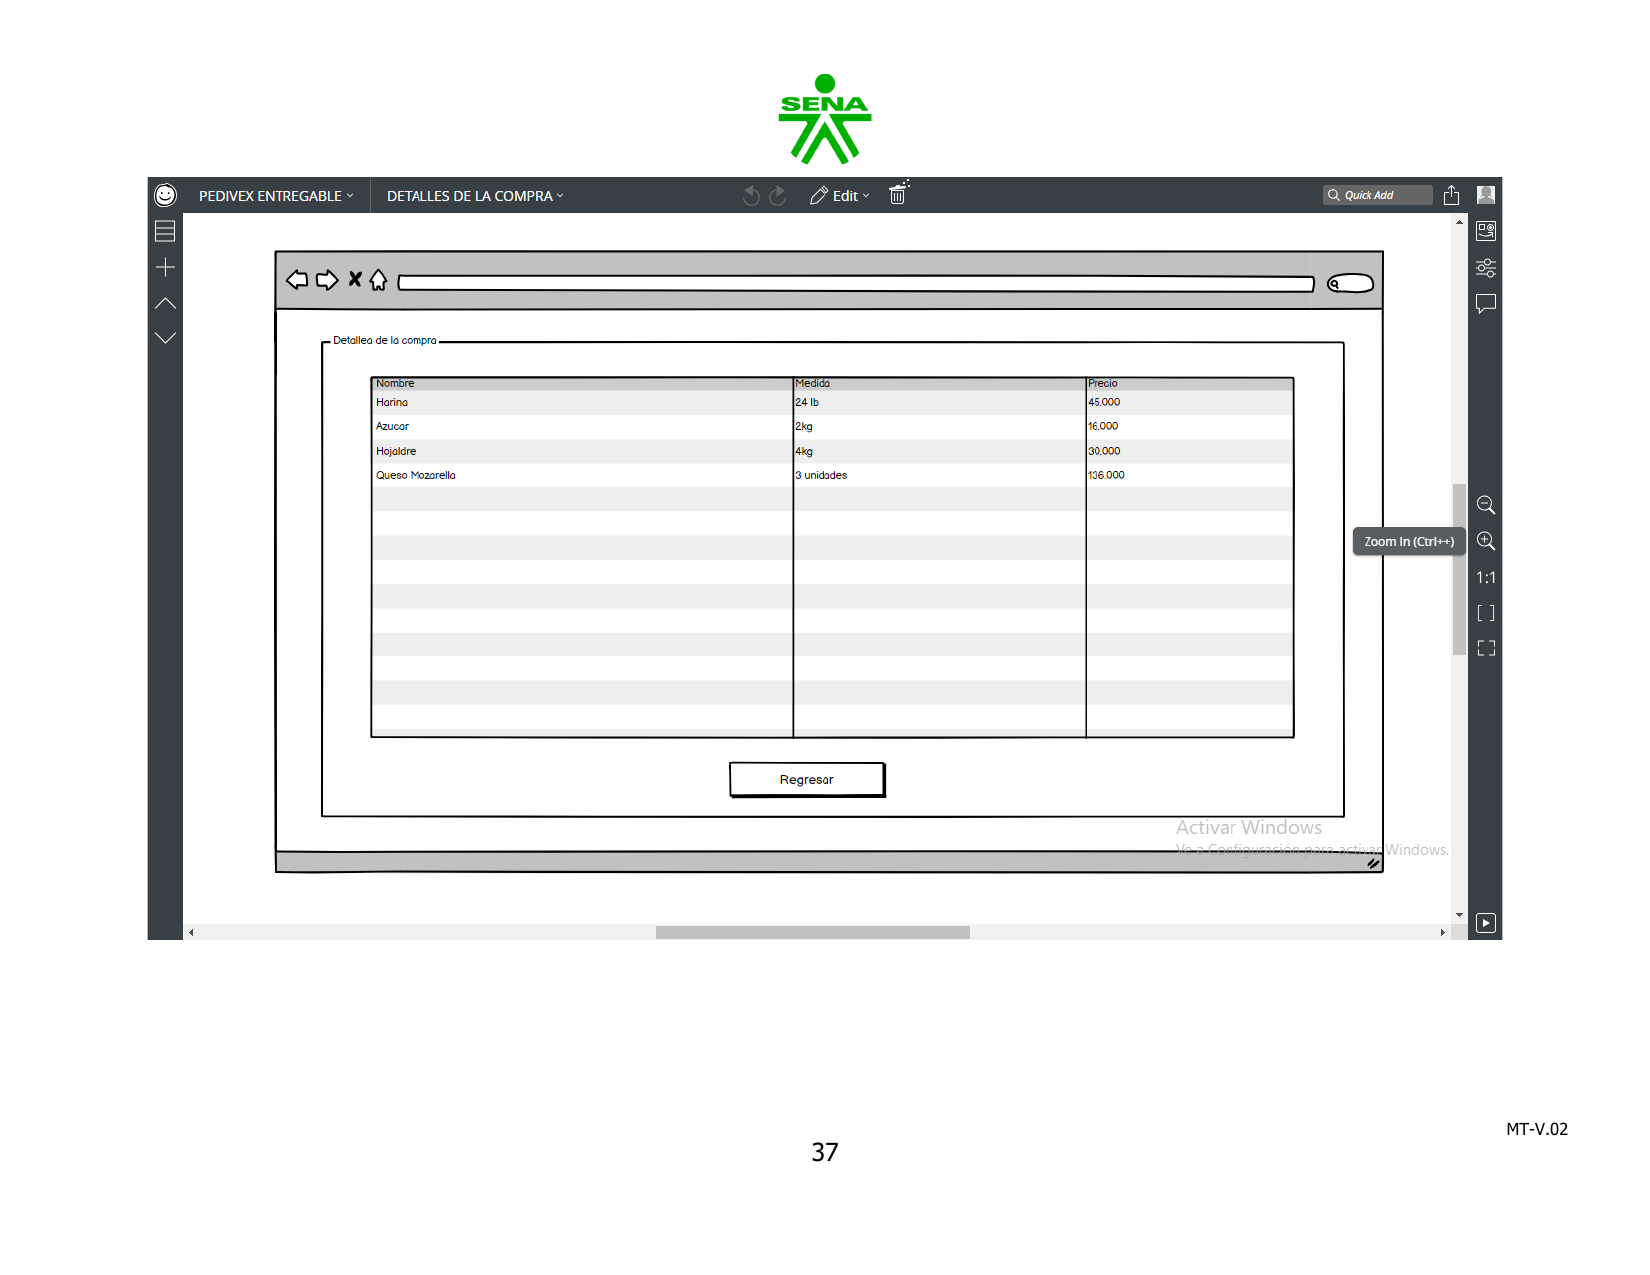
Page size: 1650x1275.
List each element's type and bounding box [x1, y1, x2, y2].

picture [778, 73, 872, 165]
picture [147, 177, 1503, 940]
